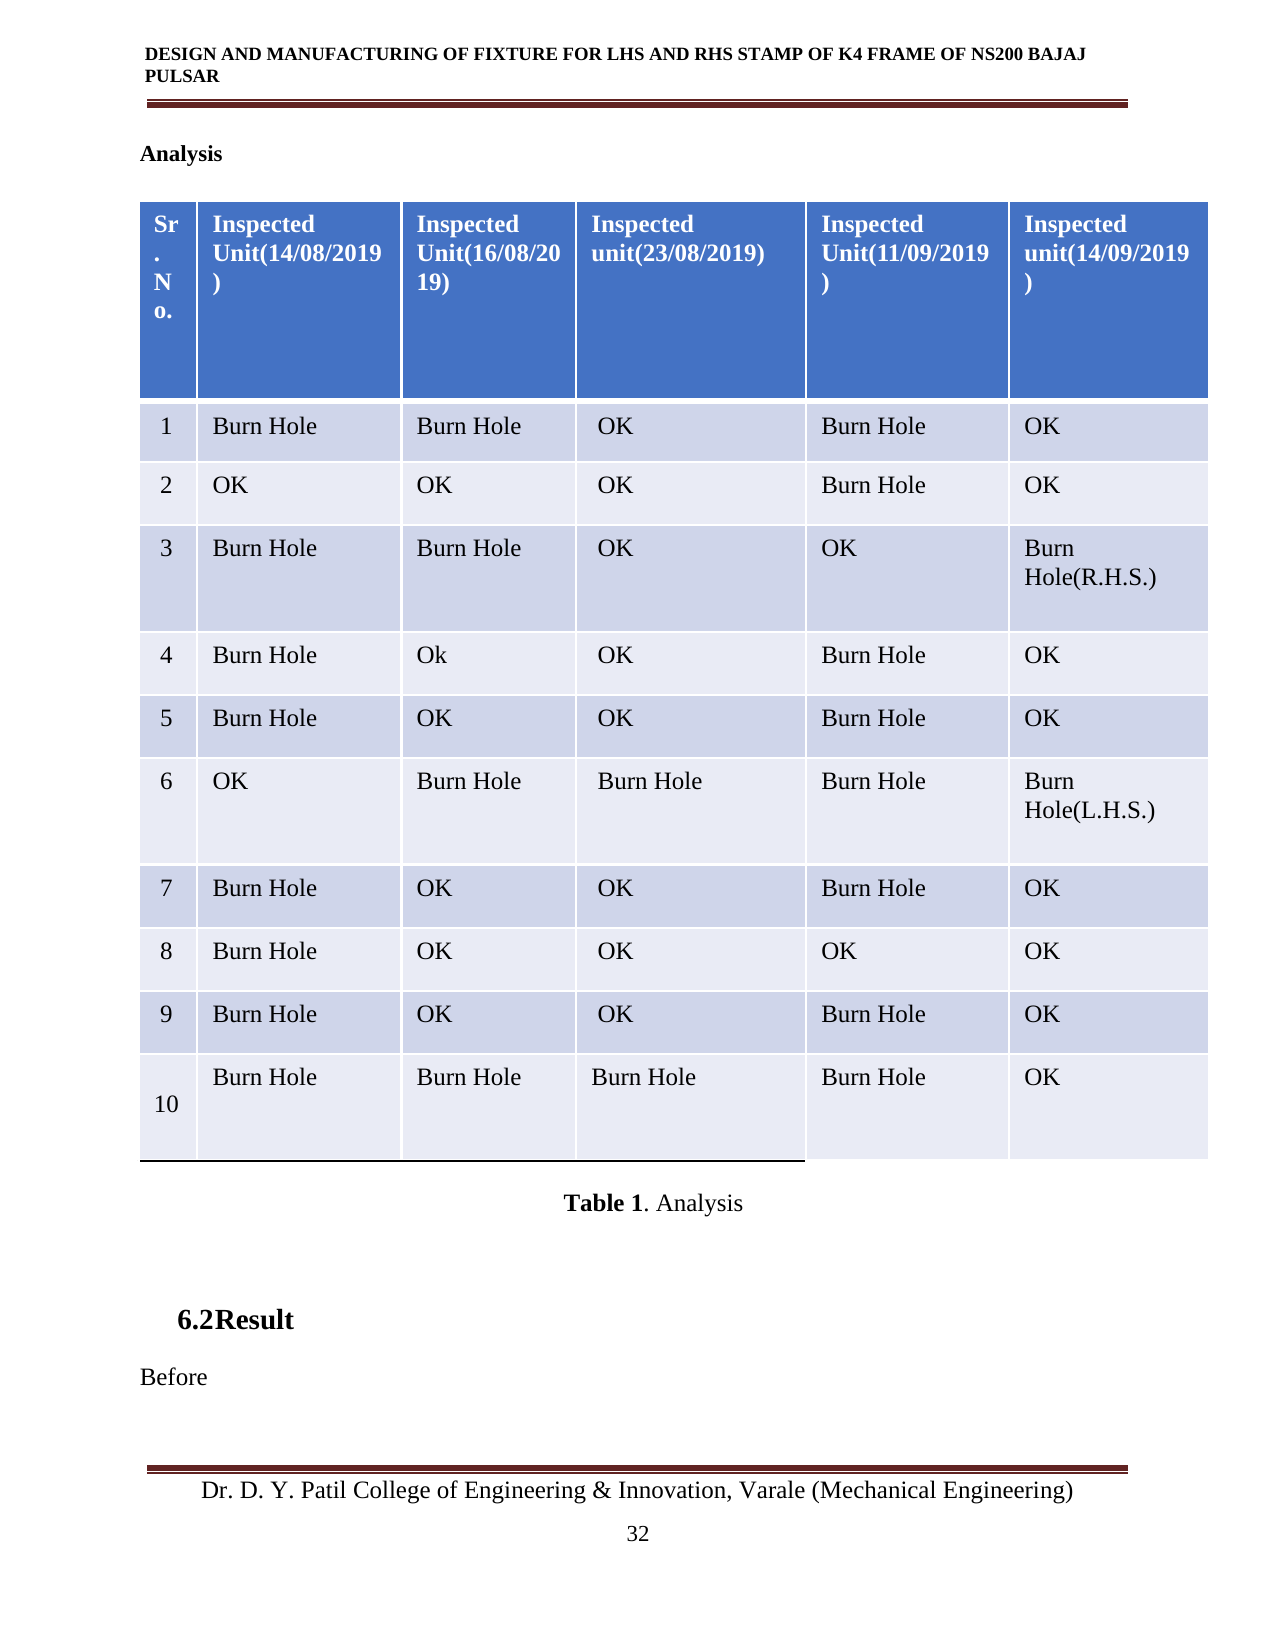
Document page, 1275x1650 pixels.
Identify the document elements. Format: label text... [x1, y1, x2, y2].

table_cell OK [403, 696, 575, 757]
table_cell Burn Hole [198, 696, 400, 757]
text Analysis [139, 139, 1167, 166]
table_cell 1 [140, 404, 196, 461]
table_cell OK [577, 404, 805, 461]
table_cell Burn Hole [807, 696, 1008, 757]
table_cell OK [807, 929, 1008, 990]
table_cell Burn Hole [198, 526, 400, 631]
table_cell OK [577, 992, 805, 1053]
table_cell 6 [140, 759, 196, 863]
table_cell OK [577, 866, 805, 927]
table_cell OK [577, 929, 805, 990]
subtitle Result [177, 1302, 1167, 1336]
table_cell OK [1010, 633, 1208, 694]
table_cell OK [1010, 866, 1208, 927]
table_cell Burn Hole [807, 866, 1008, 927]
table_cell Burn Hole [807, 404, 1008, 461]
table_cell OK [577, 696, 805, 757]
text Before [139, 1362, 1167, 1391]
table_header Inspected Unit(14/08/2019) [198, 202, 400, 398]
table_cell Burn Hole(R.H.S.) [1010, 526, 1208, 631]
table_cell Burn Hole [577, 1055, 805, 1159]
table_cell 3 [140, 526, 196, 631]
text Table 1. Analysis [139, 1188, 1167, 1217]
table_cell 9 [140, 992, 196, 1053]
table_cell OK [577, 526, 805, 631]
table_cell OK [807, 526, 1008, 631]
table_cell Burn Hole(L.H.S.) [1010, 759, 1208, 863]
table_cell OK [577, 463, 805, 524]
table_header Inspected Unit(16/08/2019) [403, 202, 575, 398]
table_header Inspected unit(14/09/2019) [1010, 202, 1208, 398]
table_cell 5 [140, 696, 196, 757]
table_cell Burn Hole [807, 759, 1008, 863]
table_cell OK [403, 929, 575, 990]
table_cell OK [403, 866, 575, 927]
table_cell 4 [140, 633, 196, 694]
table_cell OK [1010, 929, 1208, 990]
table_cell OK [403, 463, 575, 524]
table_cell Burn Hole [403, 526, 575, 631]
table_header Inspected unit(23/08/2019) [577, 202, 805, 398]
table_cell Burn Hole [198, 633, 400, 694]
table_cell Burn Hole [403, 404, 575, 461]
table_cell Burn Hole [807, 633, 1008, 694]
table_cell OK [577, 633, 805, 694]
table_cell OK [198, 463, 400, 524]
table_header Sr. No. [140, 202, 196, 398]
table_cell Burn Hole [403, 759, 575, 863]
table_cell Burn Hole [403, 1055, 575, 1159]
table_cell Burn Hole [198, 866, 400, 927]
table_cell 7 [140, 866, 196, 927]
table_cell Ok [403, 633, 575, 694]
table_cell Burn Hole [198, 992, 400, 1053]
table_cell Burn Hole [198, 404, 400, 461]
table_cell Burn Hole [198, 1055, 400, 1159]
table_cell OK [403, 992, 575, 1053]
table_header Inspected Unit(11/09/2019) [807, 202, 1008, 398]
table_cell Burn Hole [807, 992, 1008, 1053]
table_cell Burn Hole [198, 929, 400, 990]
table_cell 10 [140, 1055, 196, 1159]
table_cell 8 [140, 929, 196, 990]
table_cell OK [1010, 696, 1208, 757]
table_cell 2 [140, 463, 196, 524]
table_cell OK [1010, 404, 1208, 461]
table_cell Burn Hole [807, 1055, 1008, 1159]
table_cell Burn Hole [807, 463, 1008, 524]
table_cell Burn Hole [577, 759, 805, 863]
table_cell OK [1010, 992, 1208, 1053]
table_cell OK [1010, 1055, 1208, 1159]
table_cell OK [1010, 463, 1208, 524]
table_cell OK [198, 759, 400, 863]
